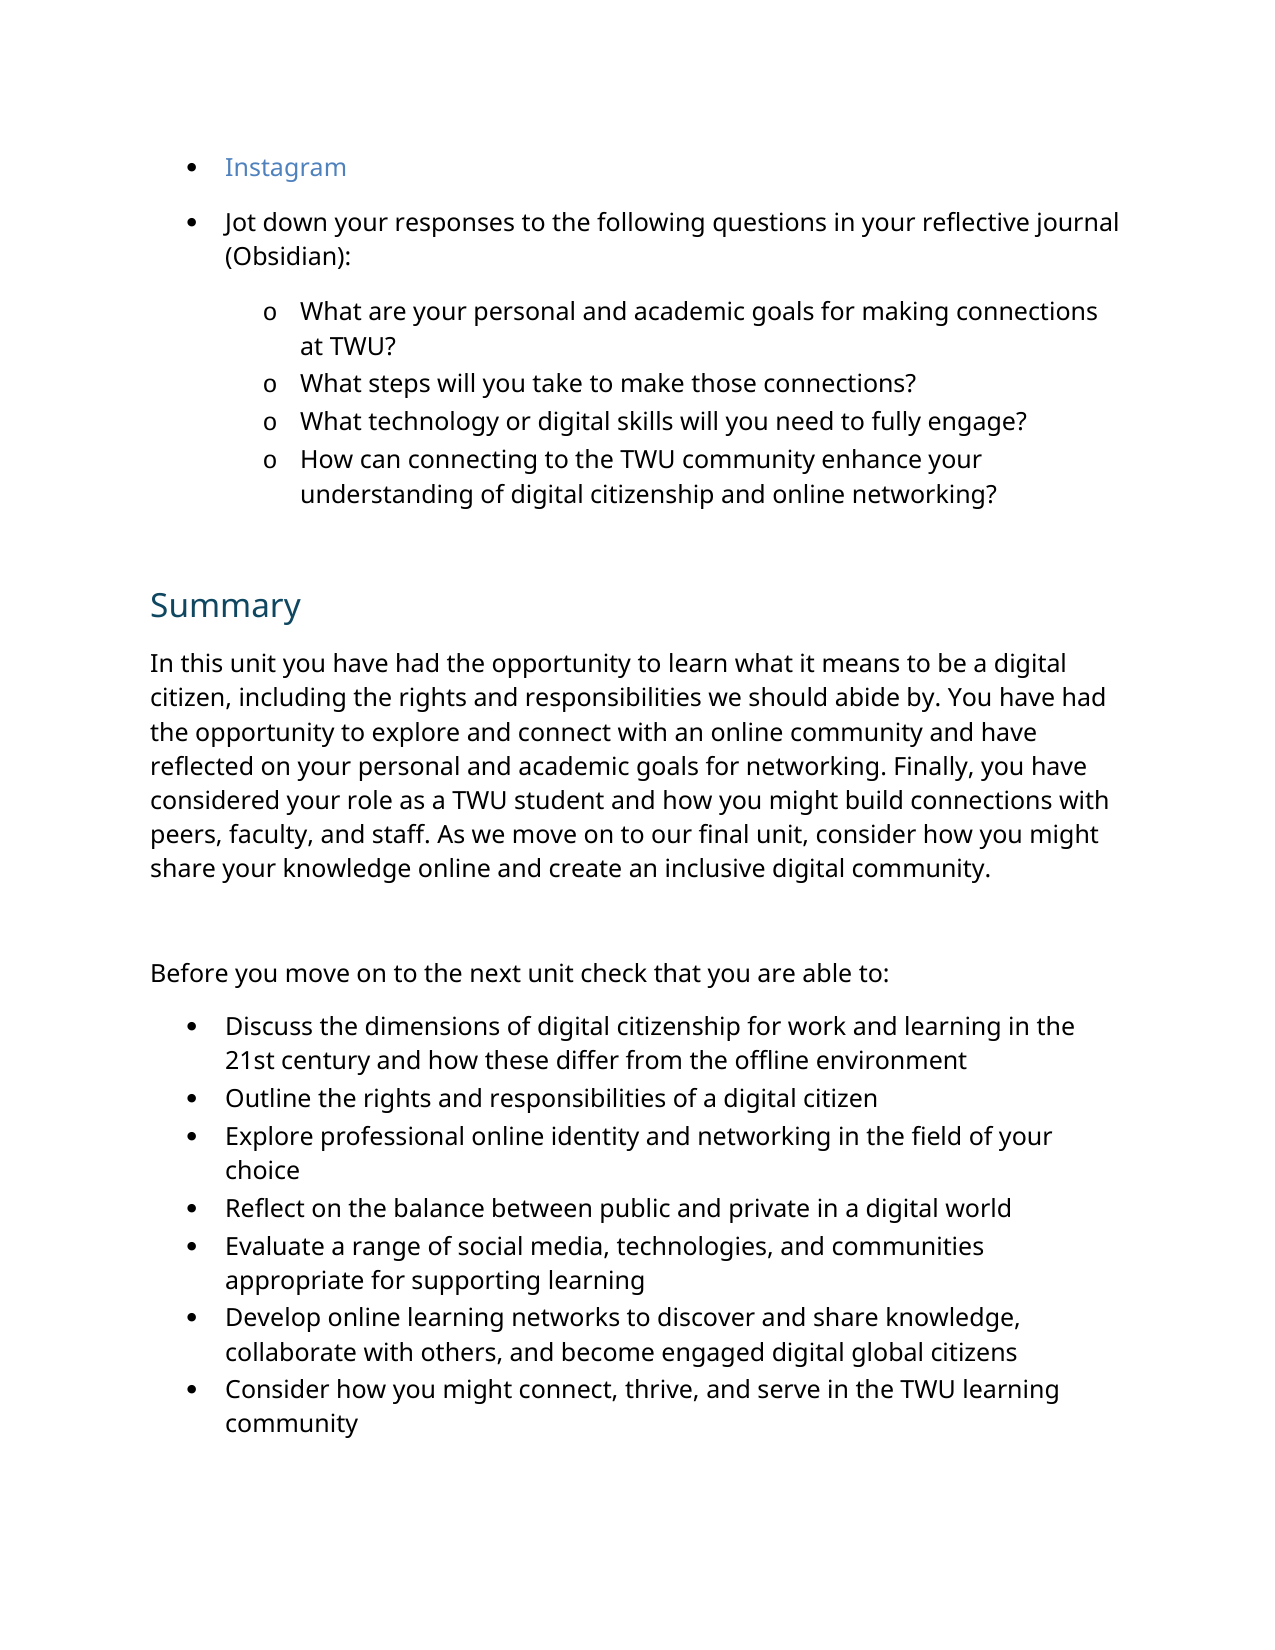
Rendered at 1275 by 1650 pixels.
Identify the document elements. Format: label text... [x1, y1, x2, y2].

list How can connecting to the TWU community enhance your understanding of digital citizenship and online networking? [262, 442, 1125, 510]
list What technology or digital skills will you need to fully engage? [262, 404, 1125, 438]
list What steps will you take to make those connections? [262, 366, 1125, 400]
list Explore professional online identity and networking in the field of your choice [187, 1118, 1125, 1187]
list Reflect on the balance between public and private in a digital world [187, 1190, 1125, 1224]
list Evaluate a range of social media, technologies, and communities appropriate for supporting learning [187, 1228, 1125, 1296]
text In this unit you have had the opportunity to learn what it means to be a digital citizen, including the rights and responsibilities we should abide by. You have had the opportunity to explore and connect with an online community and have reflected on your personal and academic goals for networking. Finally, you have considered your role as a TWU student and how you might build connections with peers, faculty, and staff. As we move on to our final unit, consider how you might share your knowledge online and create an inclusive digital community. [150, 646, 1125, 884]
list Jot down your responses to the following questions in your reflective journal (Obsidian): [187, 205, 1125, 273]
text Before you move on to the next unit check that you are able to: [150, 956, 1125, 990]
list What are your personal and academic goals for making connections at TWU? [262, 294, 1125, 362]
list Discuss the dimensions of digital citizenship for work and learning in the 21st century and how these differ from the offline environment [187, 1009, 1125, 1077]
list Consider how you might connect, thrive, and serve in the TWU learning community [187, 1372, 1125, 1440]
list Outline the rights and responsibilities of a digital citizen [187, 1081, 1125, 1115]
subtitle Summary [150, 582, 1125, 627]
list Develop online learning networks to discover and share knowledge, collaborate with others, and become engaged digital global citizens [187, 1300, 1125, 1368]
list Instagram [187, 150, 1125, 184]
